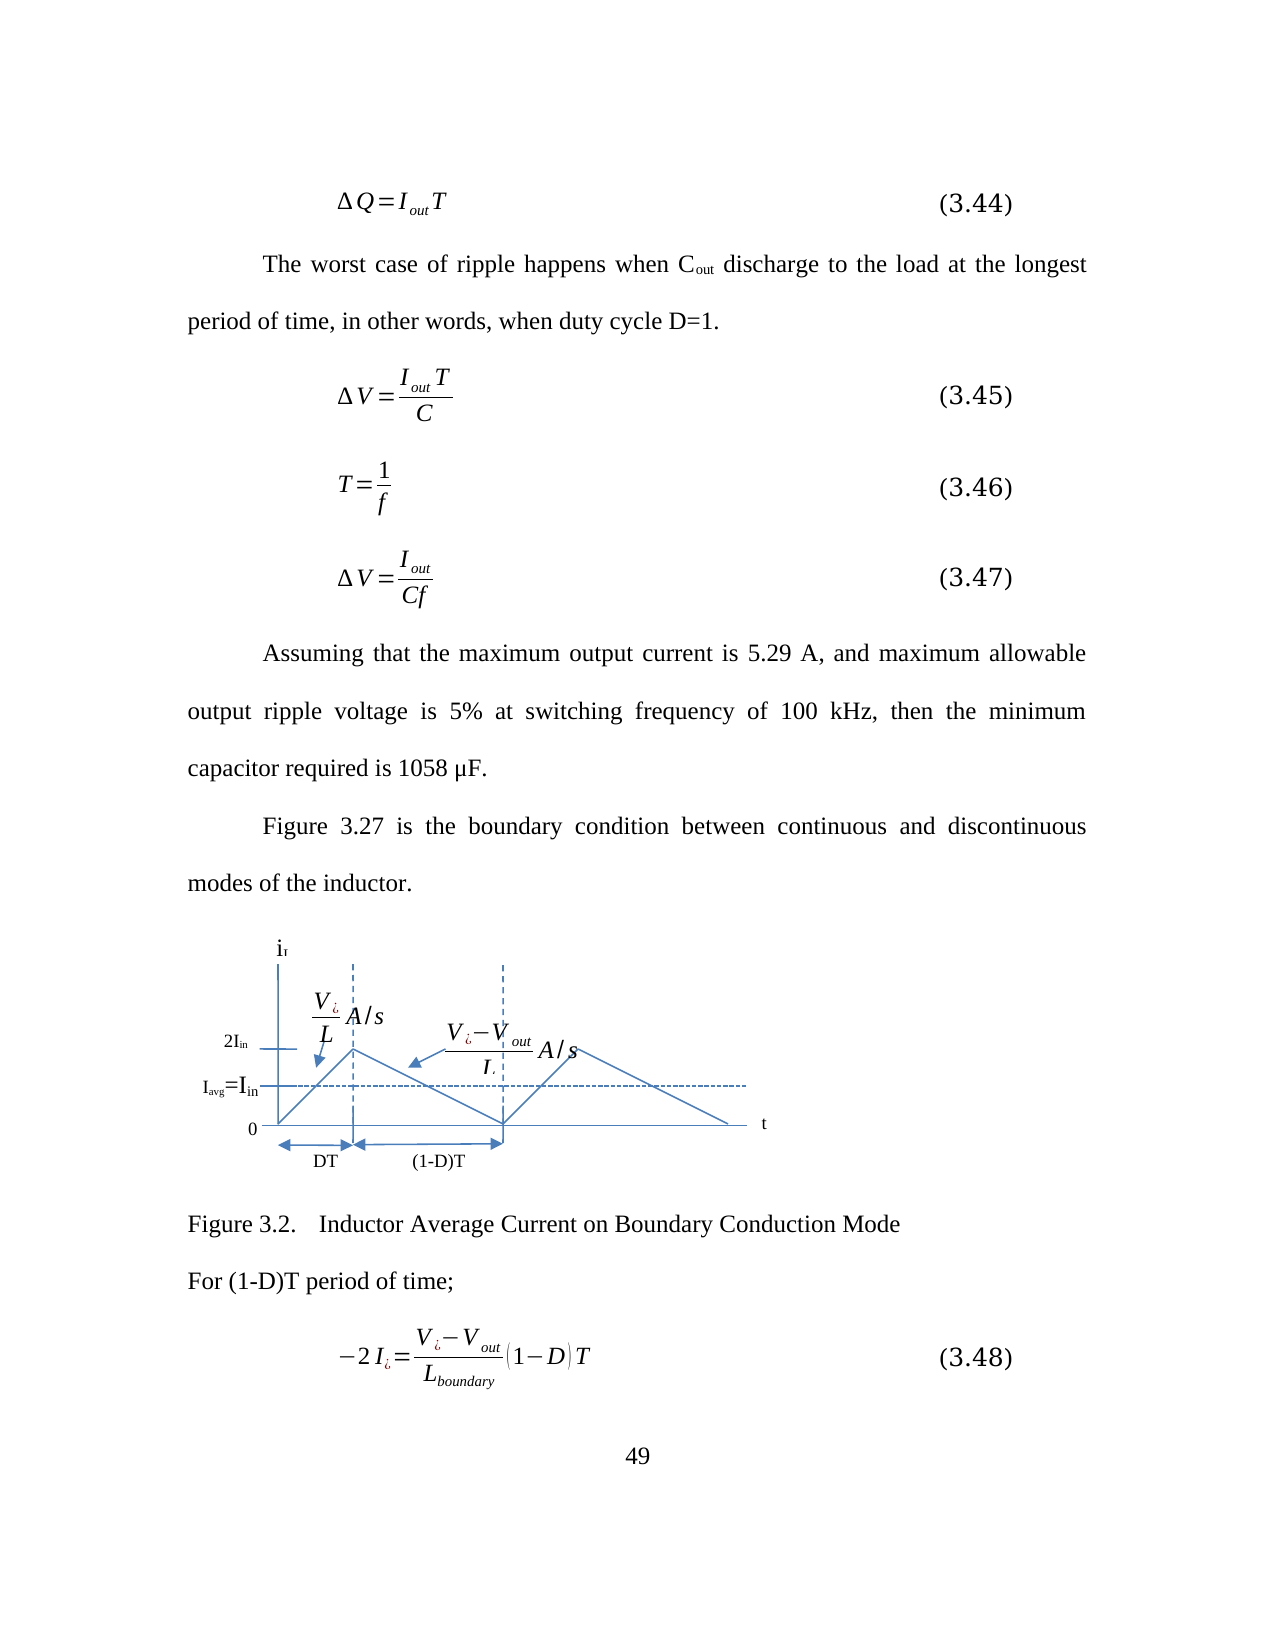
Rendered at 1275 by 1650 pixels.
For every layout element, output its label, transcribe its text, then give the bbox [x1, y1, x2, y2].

text (3.46) [187, 457, 1087, 516]
text The worst case of ripple happens when Cout discharge to the load at the longest period of time, in other words, when duty cycle D=1. [187, 249, 1087, 335]
text (3.44) [187, 187, 1087, 219]
text Figure 3.27 is the boundary condition between continuous and discontinuous modes of the inductor. [187, 811, 1087, 897]
text For (1-D)T period of time; [187, 1266, 1087, 1295]
text (3.47) [187, 546, 1087, 608]
text (3.48) [187, 1324, 1087, 1390]
text Assuming that the maximum output current is 5.29 A, and maximum allowable output ripple voltage is 5% at switching frequency of 100 kHz, then the minimum capacitor required is 1058 μF. [187, 638, 1087, 782]
subtitle Inductor Average Current on Boundary Conduction Mode [187, 1209, 1087, 1238]
text (3.45) [187, 364, 1087, 427]
